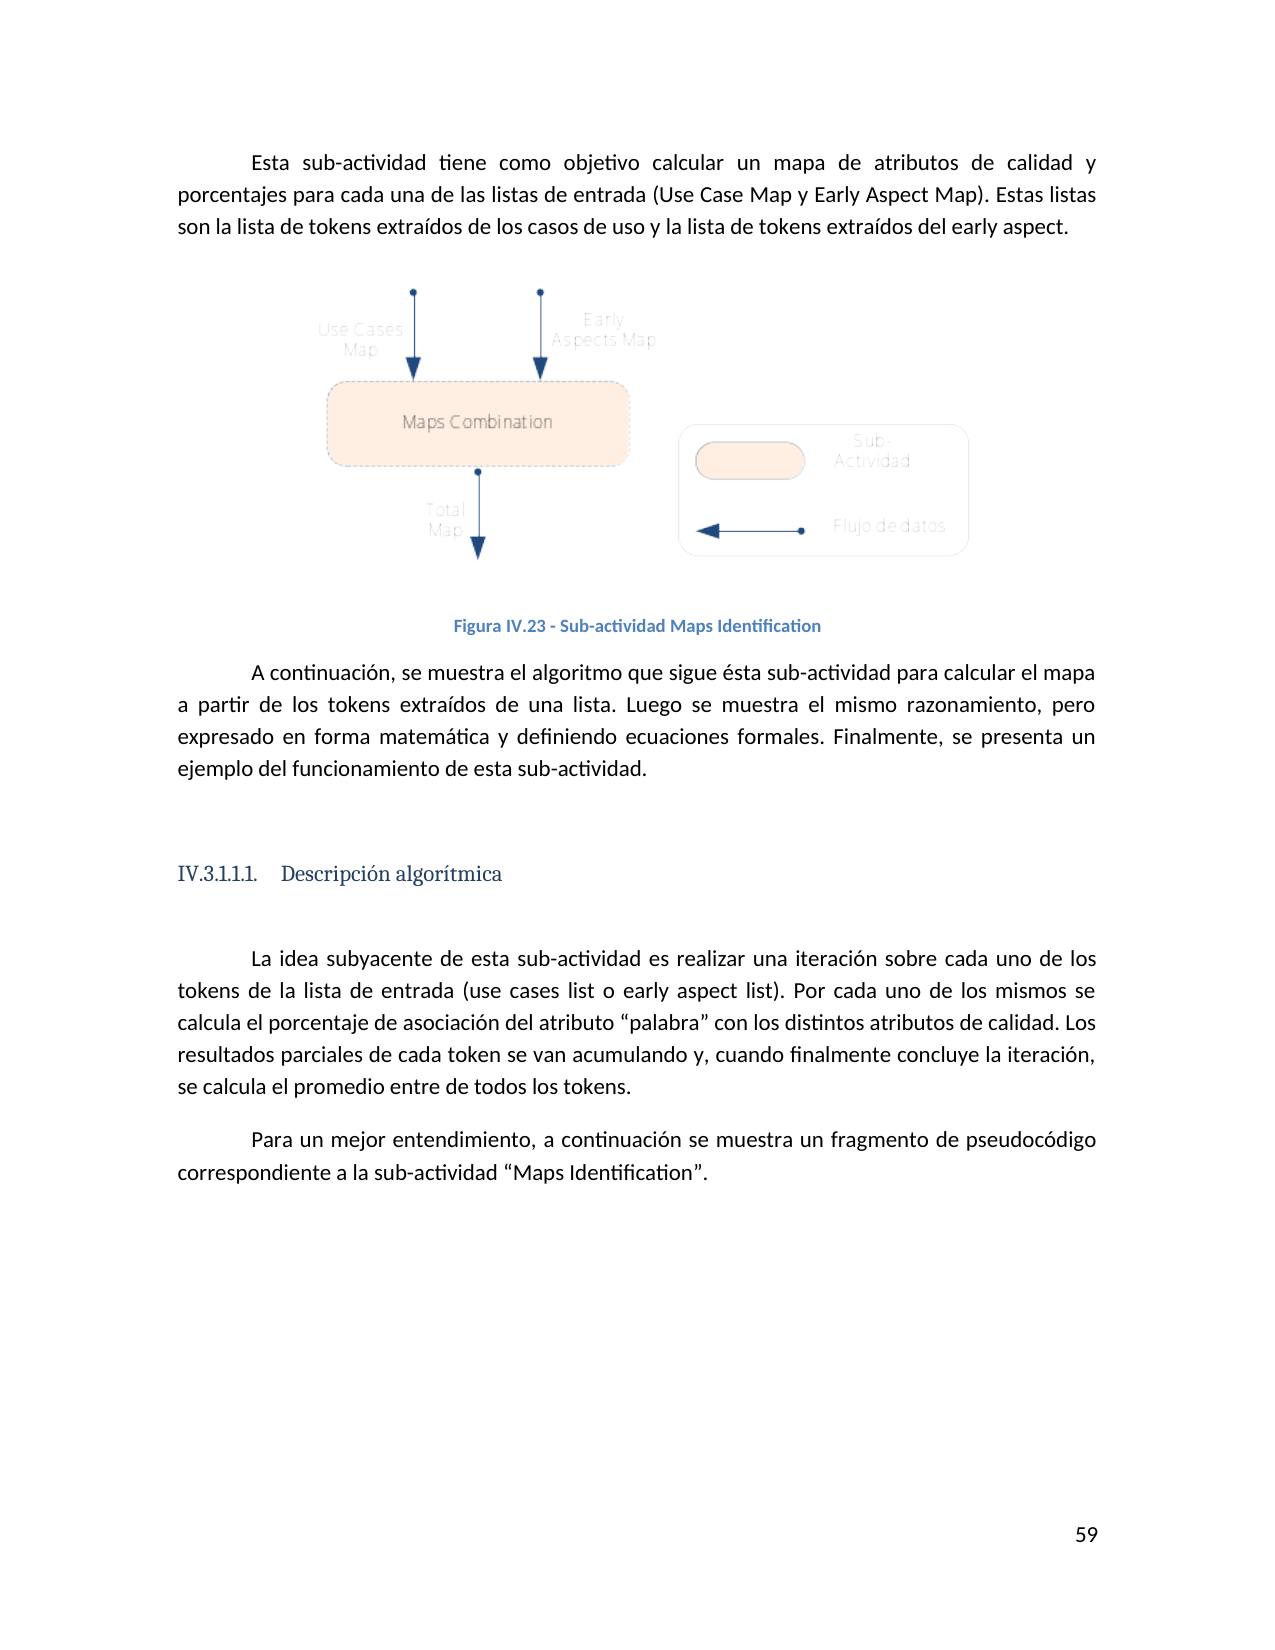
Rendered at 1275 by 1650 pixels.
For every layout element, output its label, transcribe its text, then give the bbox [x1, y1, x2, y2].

text Esta sub-actividad tiene como objetivo calcular un mapa de atributos de calidad y porcentajes para cada una de las listas de entrada (Use Case Map y Early Aspect Map). Estas listas son la lista de tokens extraídos de los casos de uso y la lista de tokens extraídos del early aspect. [177, 148, 1098, 240]
text A continuación, se muestra el algoritmo que sigue ésta sub-actividad para calcular el mapa a partir de los tokens extraídos de una lista. Luego se muestra el mismo razonamiento, pero expresado en forma matemática y definiendo ecuaciones formales. Finalmente, se presenta un ejemplo del funcionamiento de esta sub-actividad. [177, 658, 1098, 782]
text La idea subyacente de esta sub-actividad es realizar una iteración sobre cada uno de los tokens de la lista de entrada (use cases list o early aspect list). Por cada uno de los mismos se calcula el porcentaje de asociación del atributo “palabra” con los distintos atributos de calidad. Los resultados parciales de cada token se van acumulando y, cuando finalmente concluye la iteración, se calcula el promedio entre de todos los tokens. [177, 944, 1098, 1100]
text Para un mejor entendimiento, a continuación se muestra un fragmento de pseudocódigo correspondiente a la sub-actividad “Maps Identification”. [177, 1125, 1098, 1186]
subtitle Descripción algorítmica [177, 860, 1098, 887]
